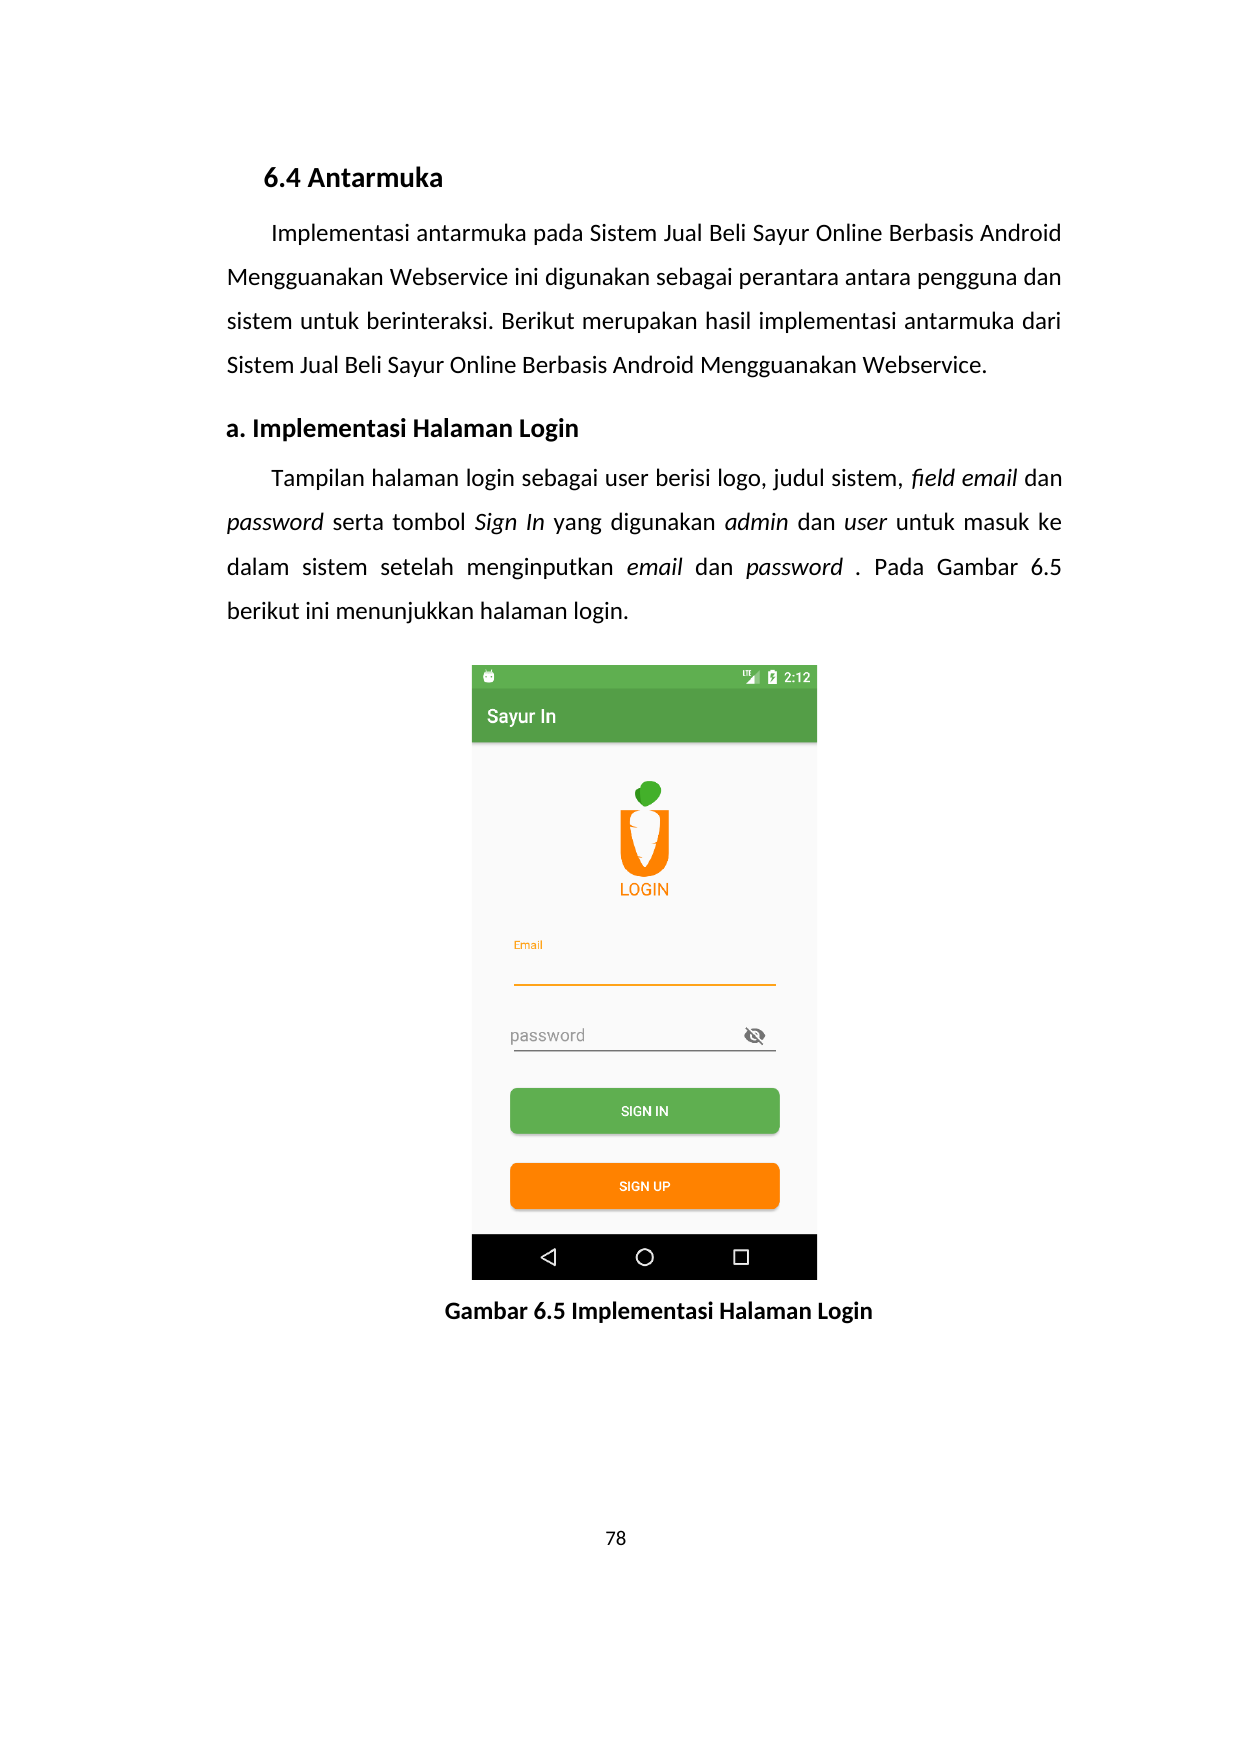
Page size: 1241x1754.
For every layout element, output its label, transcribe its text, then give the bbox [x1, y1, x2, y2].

subtitle Gambar 6.5 Implementasi Halaman Login [226, 1295, 1092, 1326]
picture [471, 665, 818, 1280]
text a. Implementasi Halaman Login [226, 412, 1090, 444]
text Tampilan halaman login sebagai user berisi logo, judul sistem, field email dan password serta tombol Sign In yang digunakan admin dan user untuk masuk ke dalam sistem setelah menginputkan email dan password . Pada Gambar 6.5 berikut ini menunjukkan halaman login. [227, 462, 1062, 625]
subtitle Antarmuka [263, 159, 1092, 195]
text Implementasi antarmuka pada Sistem Jual Beli Sayur Online Berbasis Android Mengguanakan Webservice ini digunakan sebagai perantara antara pengguna dan sistem untuk berinteraksi. Berikut merupakan hasil implementasi antarmuka dari Sistem Jual Beli Sayur Online Berbasis Android Mengguanakan Webservice. [227, 217, 1062, 380]
